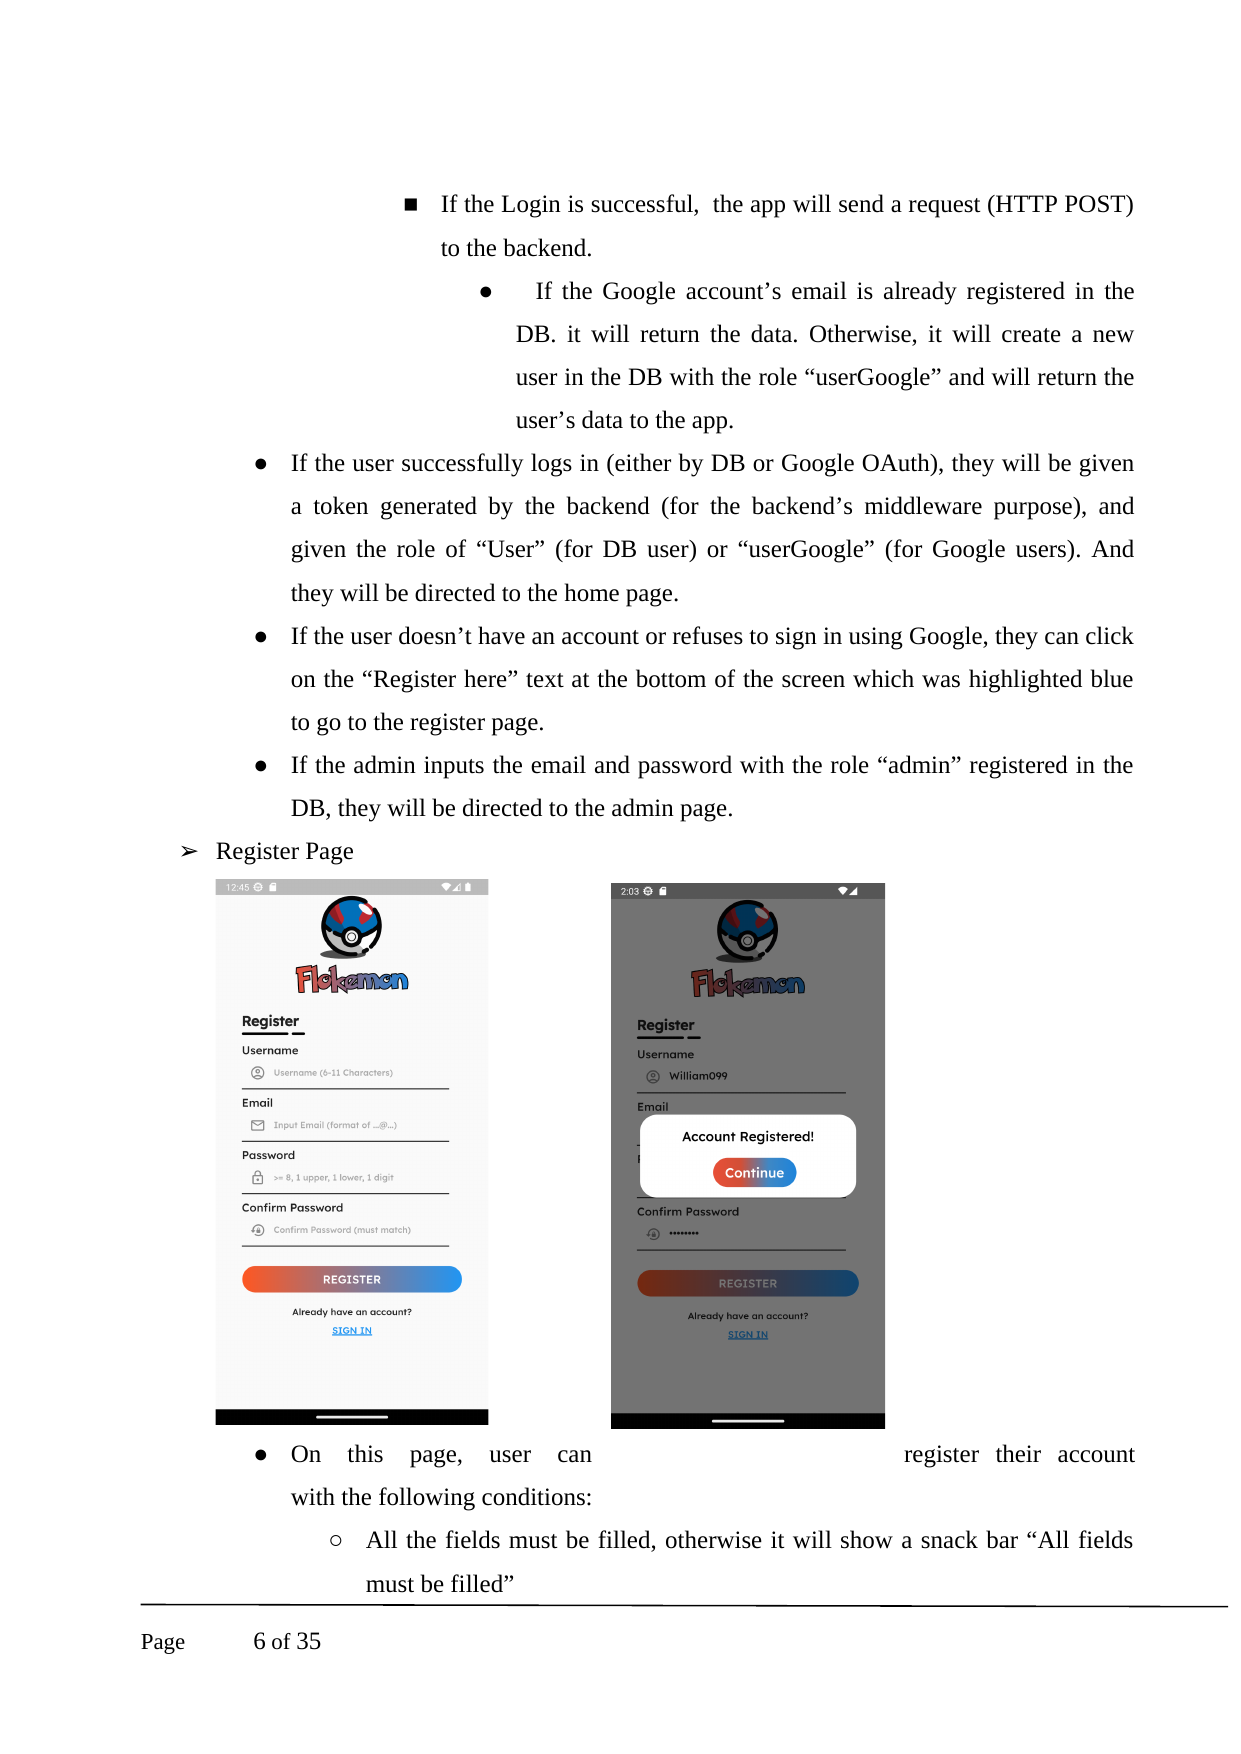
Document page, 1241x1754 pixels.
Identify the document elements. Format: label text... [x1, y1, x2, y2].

picture [215, 879, 489, 1425]
list If the user successfully logs in (either by DB or Google OAuth), they will be given a token generated by the backend (for the backend’s middleware purpose), and given the role of “User” (for DB user) or “userGoogle” (for Google users). And they will be directed to the home page. [253, 448, 1135, 606]
list If the Google account’s email is already registered in the DB. it will return the data. Otherwise, it will create a new user in the DB with the role “userGoogle” and will return the user’s data to the app. [478, 276, 1135, 434]
list If the Login is successful, the app will send a request (HTTP POST) to the backend. [403, 189, 1135, 261]
list On this page, user can register their account with the following conditions: [253, 1439, 1135, 1511]
list If the admin inputs the email and password with the role “admin” registered in the DB, they will be directed to the admin page. [253, 750, 1135, 822]
list All the fields must be filled, otherwise it will show a snack bar “All fields must be filled” [328, 1526, 1135, 1597]
list Register Page [178, 836, 1135, 865]
list If the user doesn’t have an account or refuses to sign in using Google, they can click on the “Register here” text at the bottom of the screen which was highlighted blue to go to the register page. [253, 621, 1135, 736]
picture [611, 883, 886, 1429]
